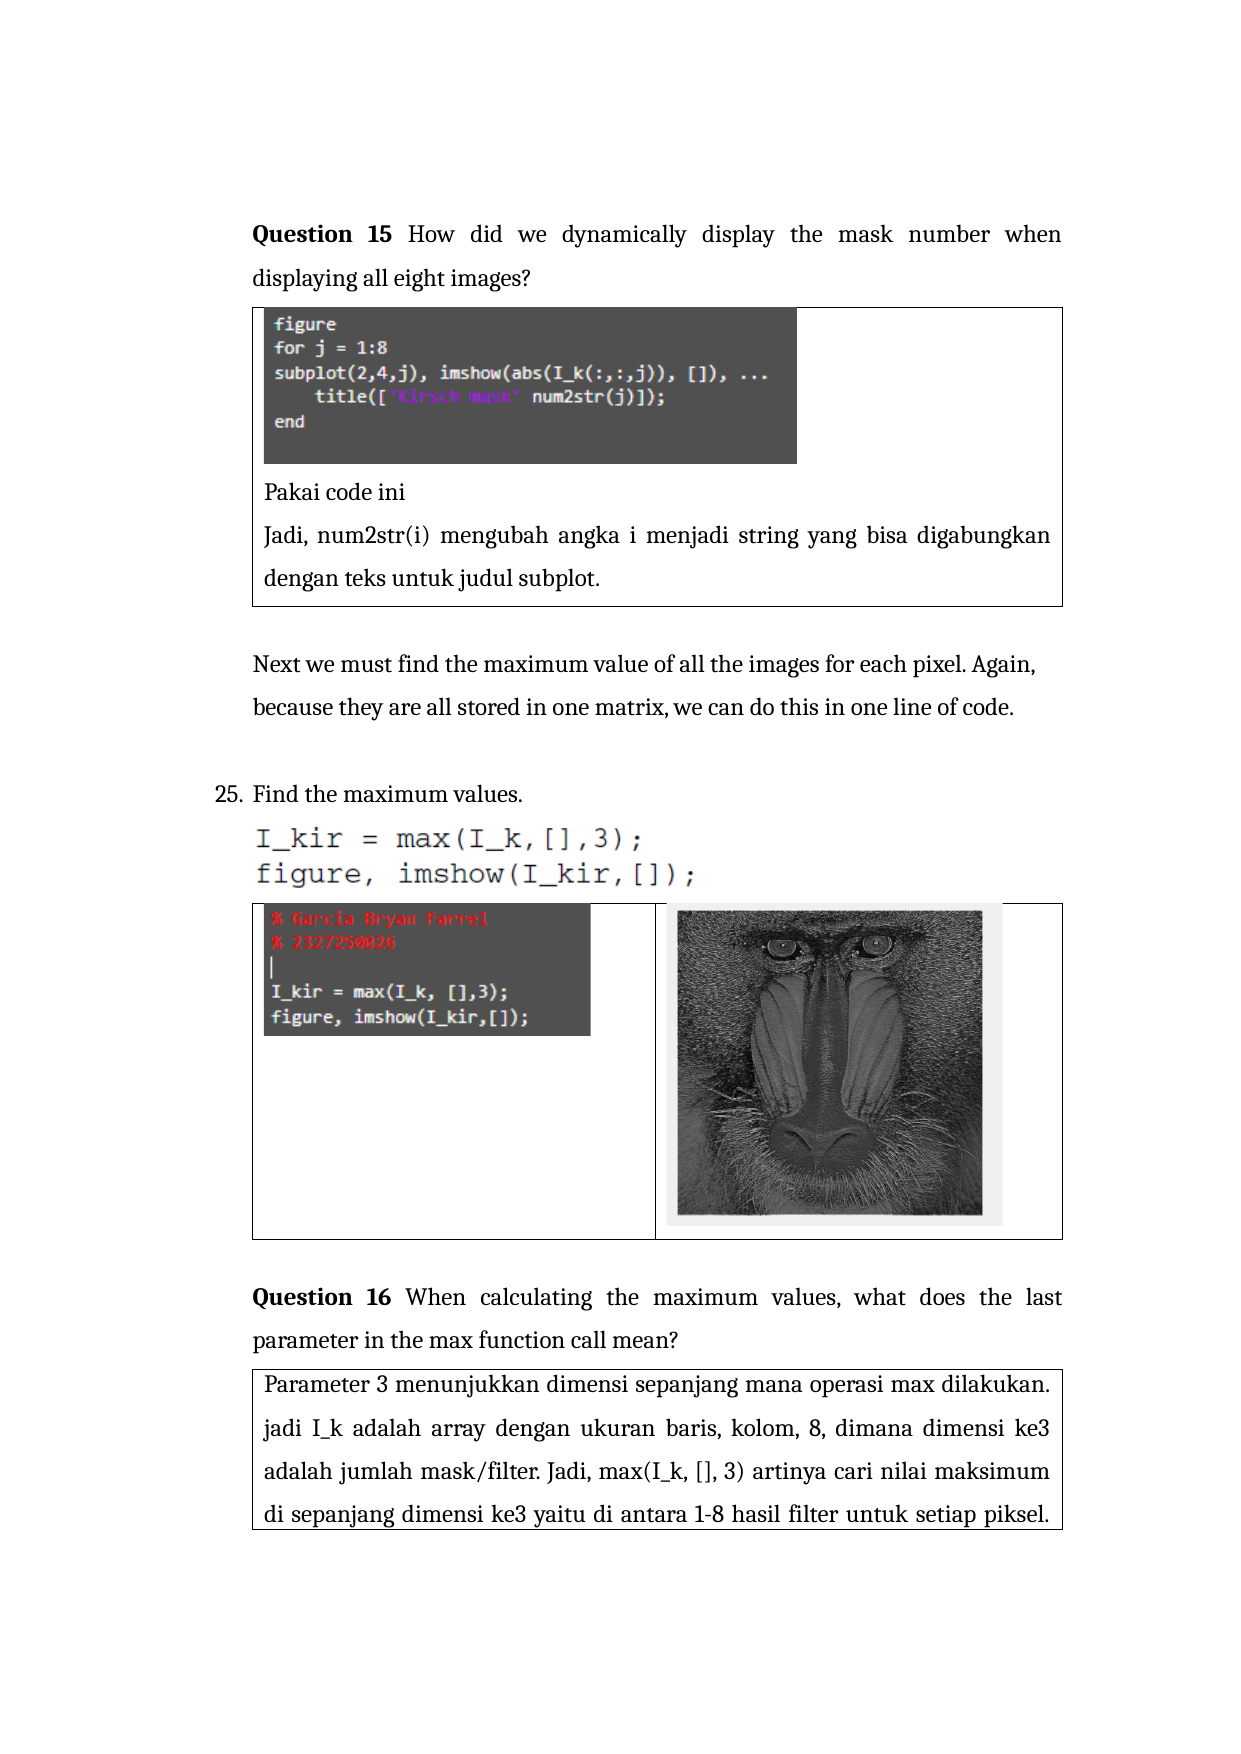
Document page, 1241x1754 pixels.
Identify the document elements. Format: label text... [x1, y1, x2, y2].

picture [263, 307, 797, 464]
table_header Pakai code ini Jadi, num2str(i) mengubah angka i menjadi string yang bisa digabungkan dengan teks untuk judul subplot. [253, 308, 1062, 606]
picture [666, 903, 1003, 1226]
table_header [253, 904, 655, 1239]
list because they are all stored in one matrix, we can do this in one line of code. [252, 693, 1063, 722]
list Question 15 How did we dynamically display the mask number when displaying all eight images? [252, 220, 1063, 292]
picture [252, 822, 700, 889]
list Next we must find the maximum value of all the images for each pixel. Again, [252, 650, 1063, 679]
table_header [656, 904, 1062, 1239]
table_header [253, 1370, 1062, 1528]
list Find the maximum values. [215, 779, 1063, 808]
list Question 16 When calculating the maximum values, what does the last parameter in the max function call mean? [252, 1283, 1063, 1355]
picture [263, 903, 591, 1036]
